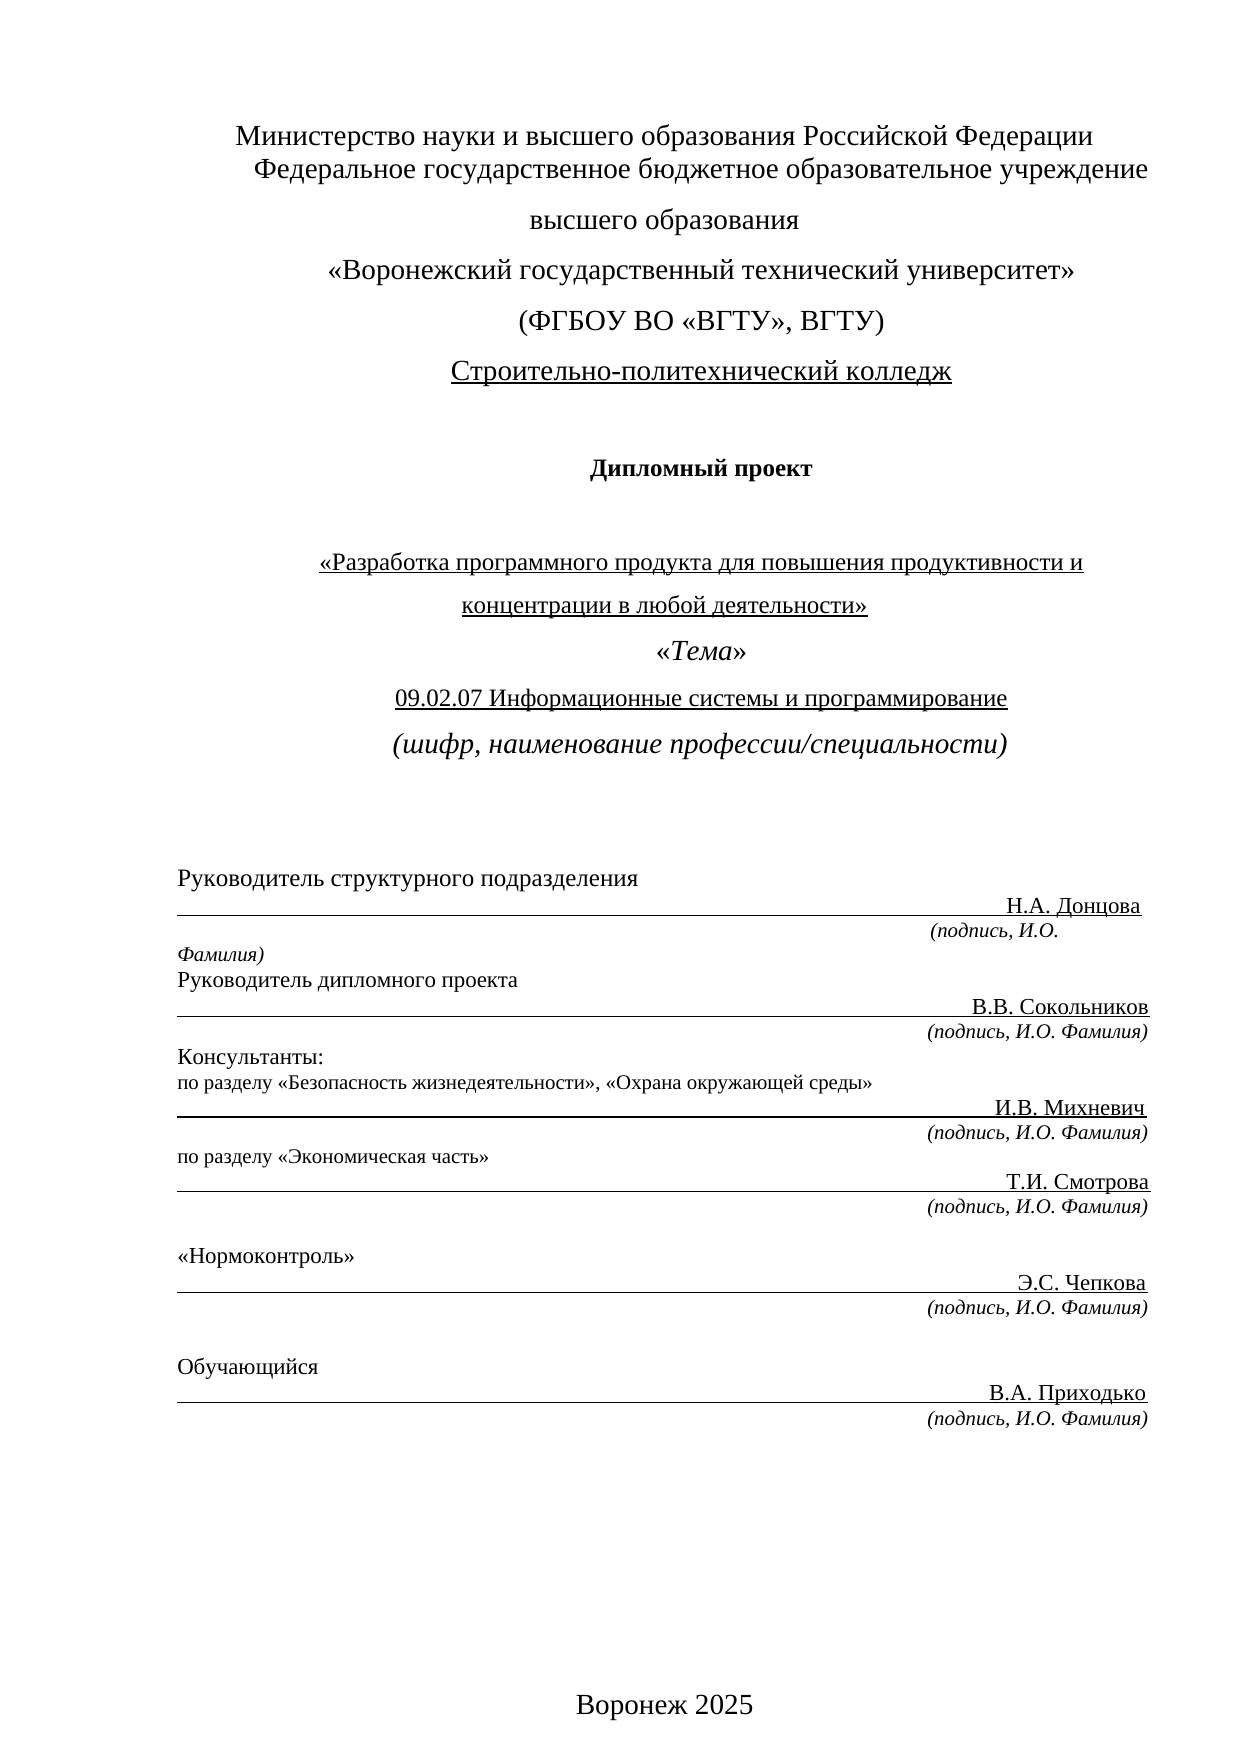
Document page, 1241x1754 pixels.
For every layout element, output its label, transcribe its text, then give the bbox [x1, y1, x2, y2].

text В.А. Приходько [177, 1379, 1152, 1406]
text по разделу «Экономическая часть» [177, 1144, 1152, 1168]
text Министерство науки и высшего образования Российской Федерации [177, 118, 1152, 152]
text (ФГБОУ ВО «ВГТУ», ВГТУ) [177, 303, 1152, 336]
text Т.И. Смотрова [177, 1168, 1152, 1194]
text (подпись, И.О. Фамилия) [177, 1120, 1152, 1144]
text (шифр, наименование профессии/специальности) [177, 727, 1152, 760]
text «Воронежский государственный технический университет» [177, 252, 1152, 286]
text (подпись, И.О. Фамилия) [177, 1194, 1152, 1218]
text Строительно-политехнический колледж [177, 353, 1152, 386]
text 09.02.07 Информационные системы и программирование [177, 683, 1152, 712]
text (подпись, И.О. Фамилия) [177, 1295, 1152, 1319]
text (подпись, И.О. Фамилия) [177, 1019, 1152, 1043]
text Н.А. Донцова [177, 892, 1152, 918]
text Дипломный проект [177, 453, 1152, 482]
text Федеральное государственное бюджетное образовательное учреждение высшего образования [177, 152, 1152, 236]
text И.В. Михневич [177, 1094, 1152, 1120]
text Руководитель структурного подразделения [177, 863, 1152, 892]
text Э.С. Чепкова [177, 1269, 1152, 1295]
text (подпись, И.О. Фамилия) [177, 1406, 1152, 1430]
text «Нормоконтроль» [177, 1243, 1152, 1269]
text по разделу «Безопасность жизнедеятельности», «Охрана окружающей среды» [177, 1069, 1152, 1094]
text Консультанты: [177, 1043, 1152, 1069]
text «Разработка программного продукта для повышения продуктивности и концентрации в любой деятельности» [177, 547, 1152, 619]
text «Тема» [177, 633, 1152, 667]
text В.В. Сокольников [177, 993, 1152, 1019]
text Руководитель дипломного проекта [177, 966, 1152, 993]
text (подпись, И.О. Фамилия) [177, 918, 1152, 966]
text Обучающийся [177, 1353, 1152, 1379]
